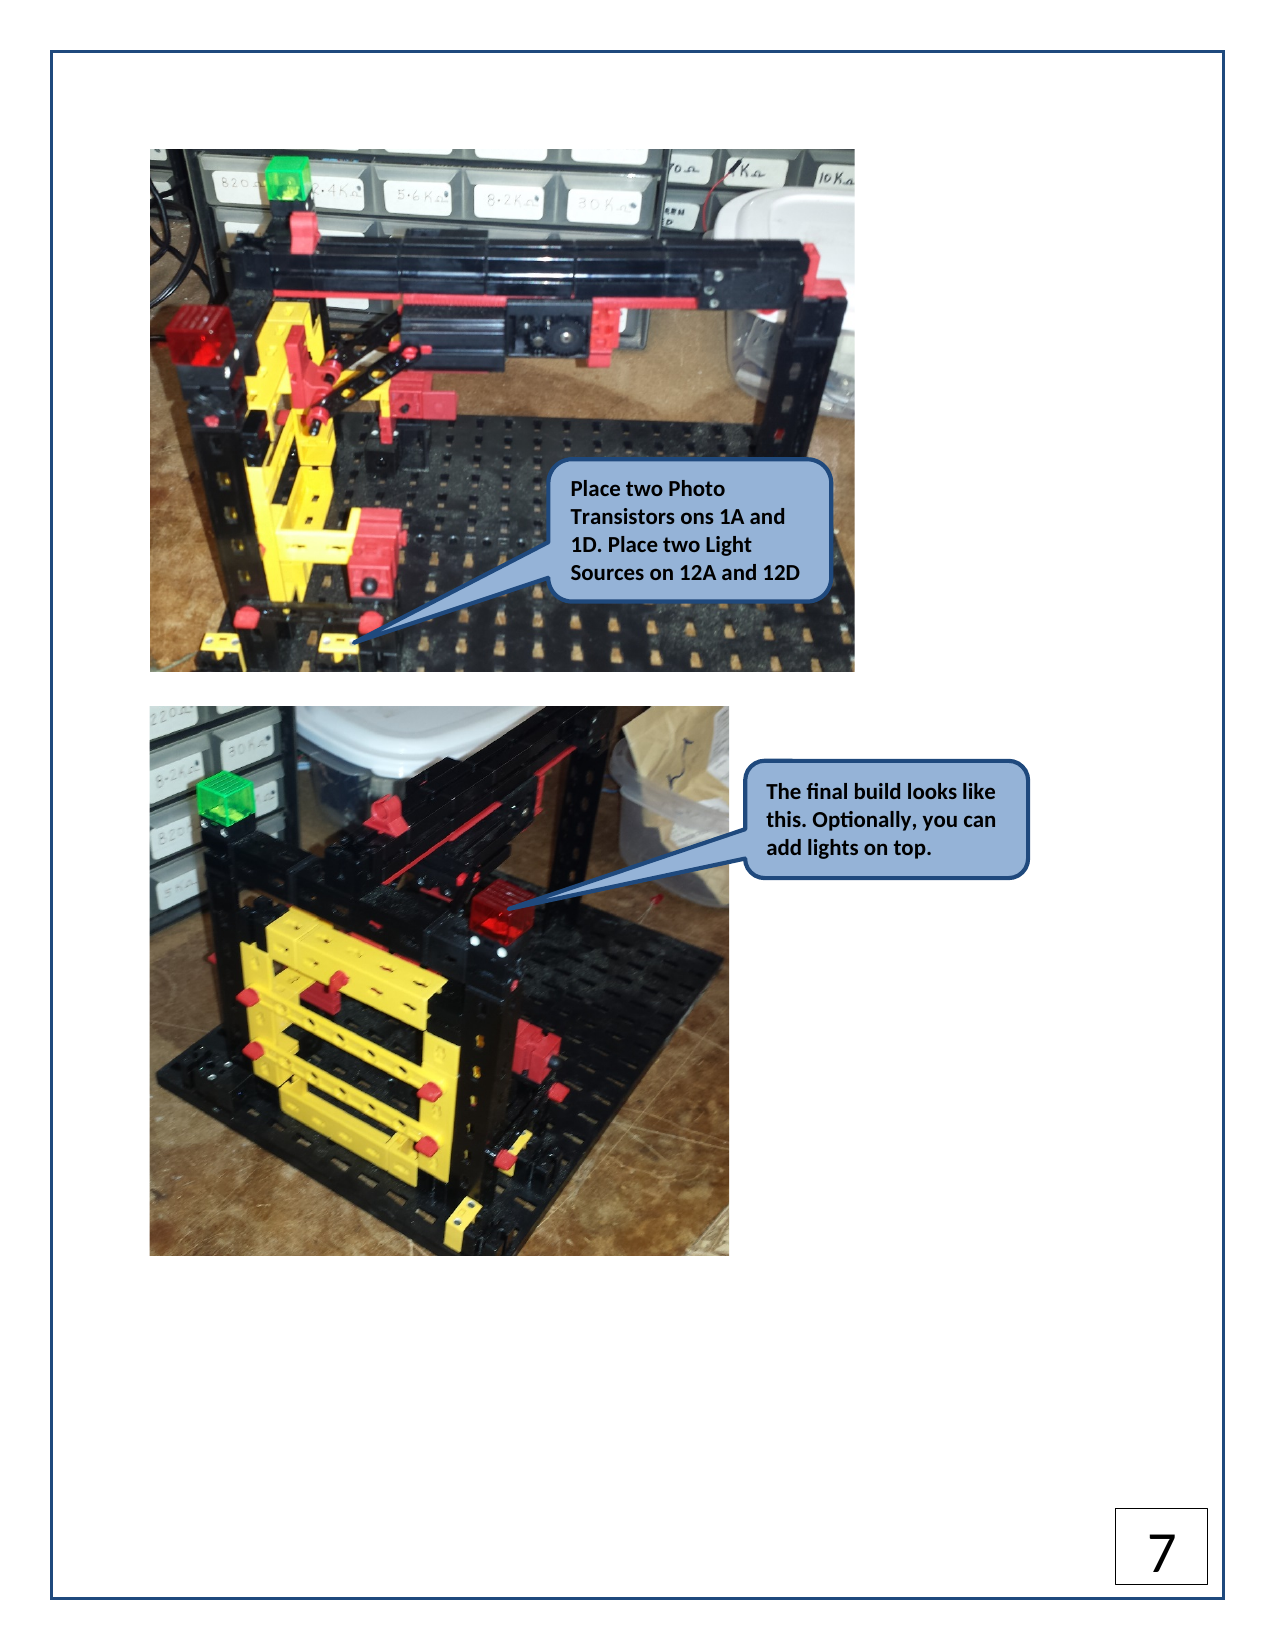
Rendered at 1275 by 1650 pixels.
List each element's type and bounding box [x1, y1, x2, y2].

picture [149, 706, 730, 1256]
picture [150, 149, 855, 672]
